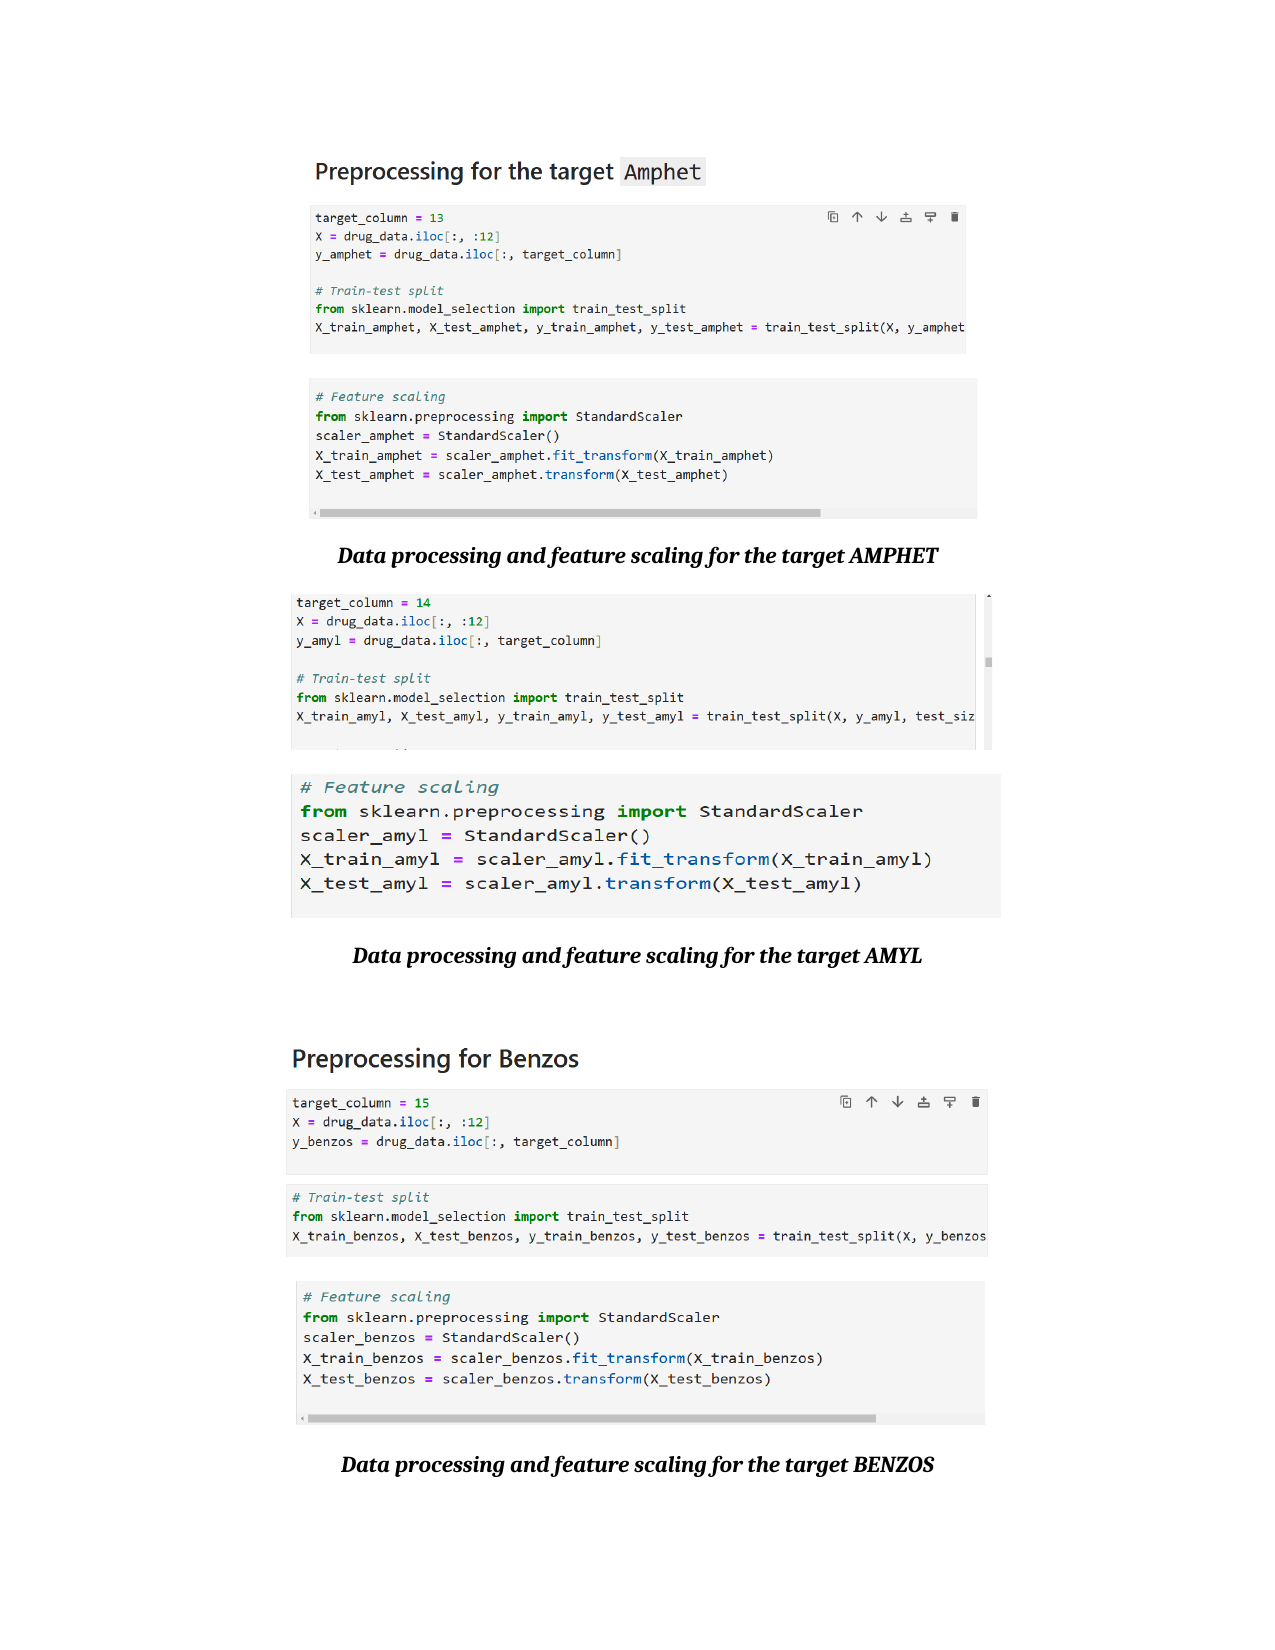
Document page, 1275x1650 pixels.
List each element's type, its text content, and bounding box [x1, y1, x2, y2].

picture [302, 150, 973, 354]
picture [289, 1281, 986, 1427]
text Data processing and feature scaling for the target AMYL [187, 942, 1087, 969]
picture [282, 1044, 993, 1257]
picture [273, 774, 1002, 918]
picture [297, 378, 978, 519]
text Data processing and feature scaling for the target BENZOS [187, 1452, 1087, 1478]
picture [282, 594, 993, 750]
text Data processing and feature scaling for the target AMPHET [187, 543, 1087, 569]
